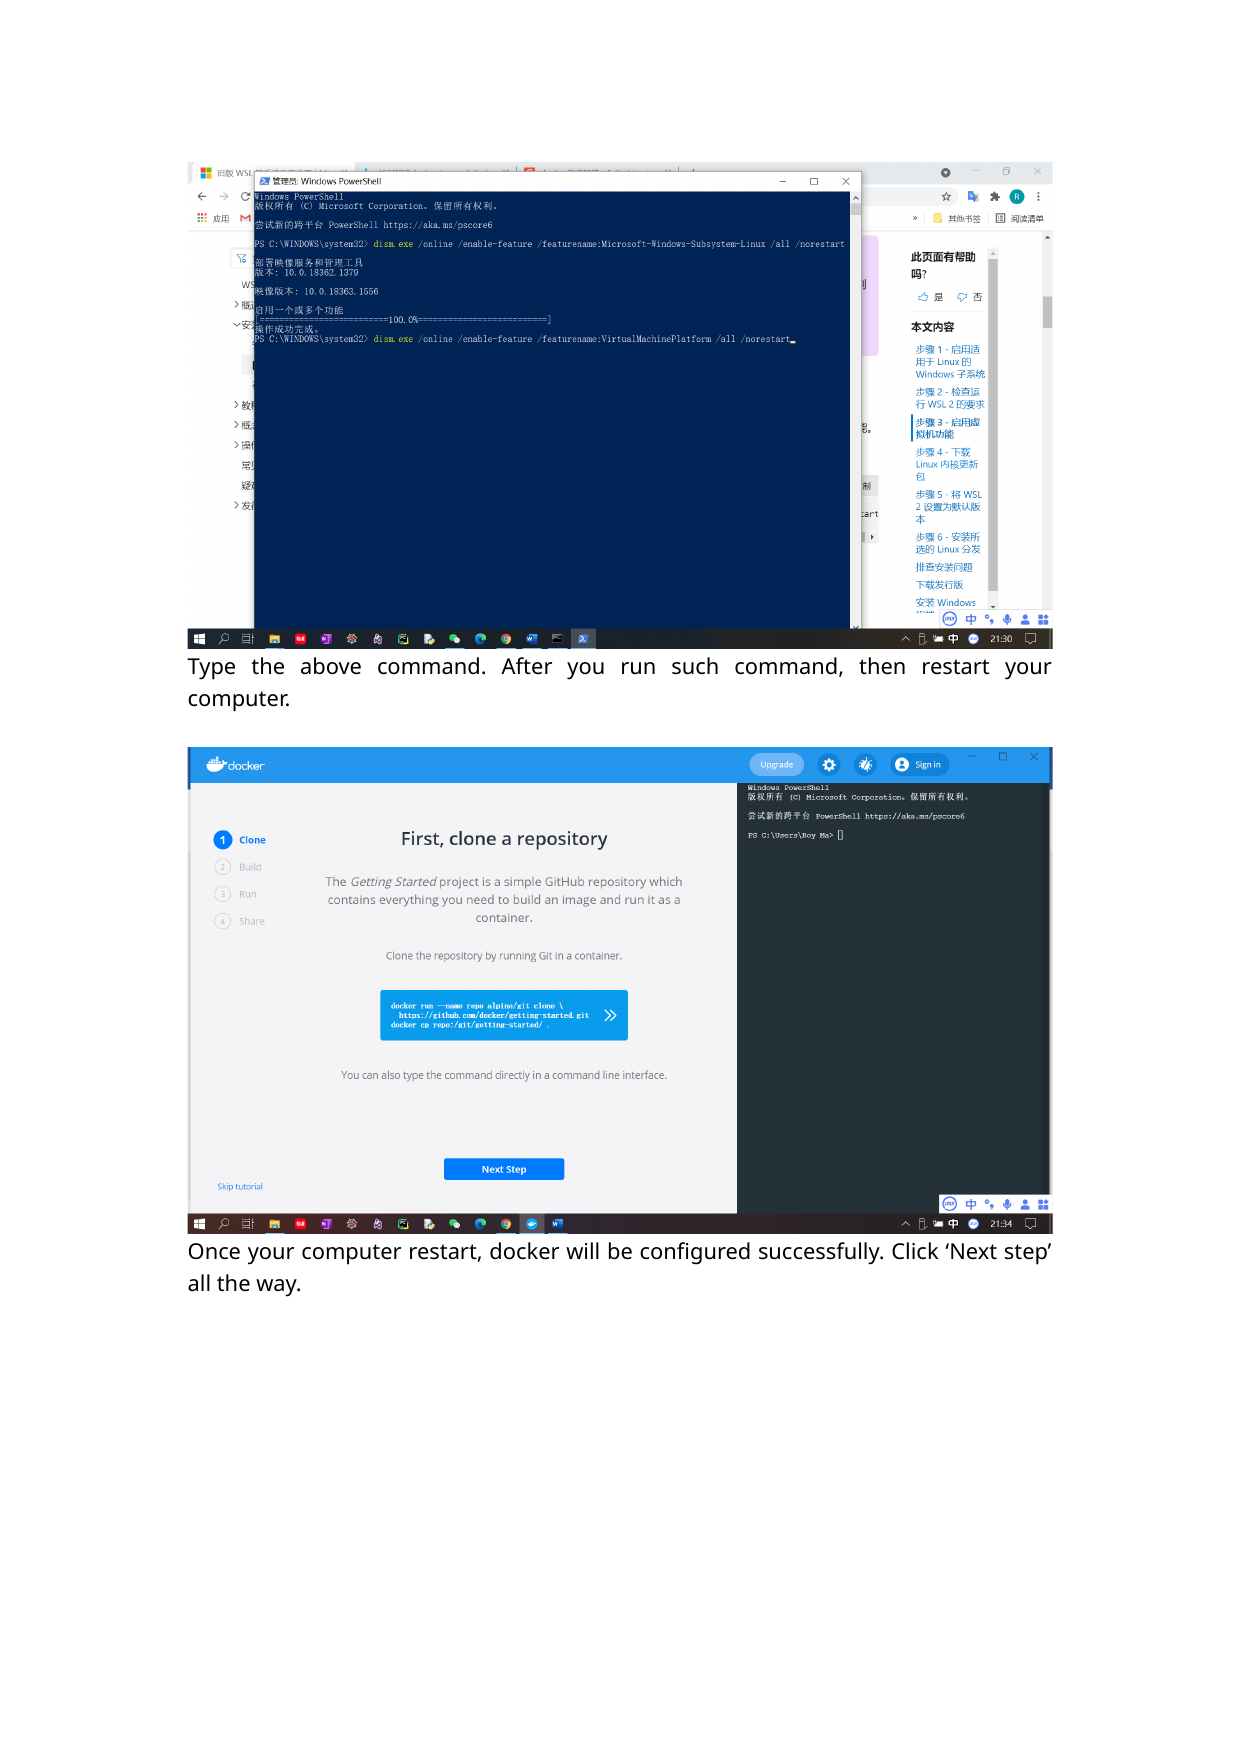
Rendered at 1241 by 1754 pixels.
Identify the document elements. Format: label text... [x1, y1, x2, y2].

picture [187, 747, 1053, 1234]
text Once your computer restart, docker will be configured successfully. Click ‘Next step’ all the way. [187, 1234, 1053, 1299]
picture [187, 162, 1053, 649]
text Type the above command. After you run such command, then restart your computer. [187, 649, 1053, 714]
